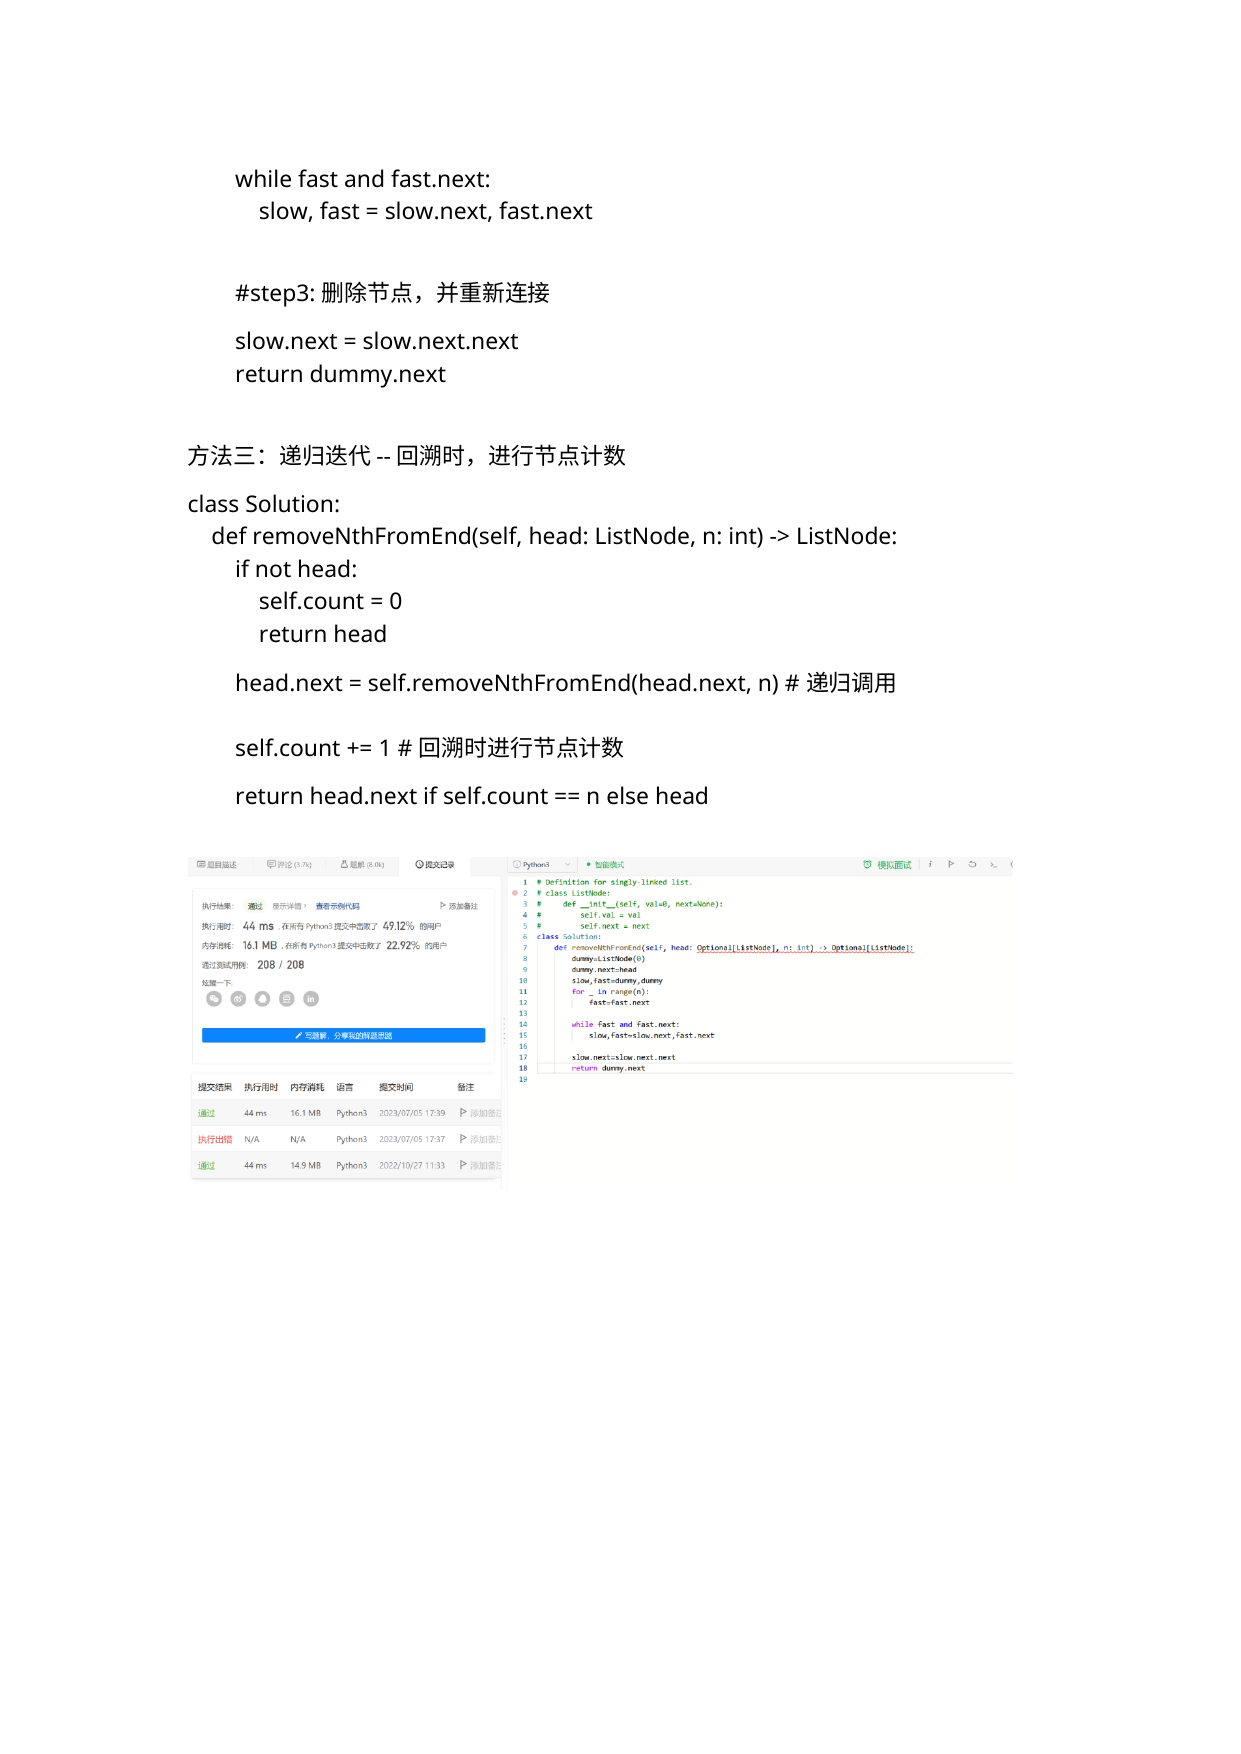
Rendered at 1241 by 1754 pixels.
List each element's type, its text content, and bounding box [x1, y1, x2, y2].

text return head.next if self.count == n else head [187, 779, 1053, 812]
text slow, fast = slow.next, fast.next [187, 194, 1053, 227]
text return head [187, 617, 1053, 649]
text #step3: 删除节点，并重新连接 [187, 259, 1053, 324]
text 方法三：递归迭代 -- 回溯时，进行节点计数 [187, 422, 1053, 487]
text slow.next = slow.next.next [187, 324, 1053, 357]
text while fast and fast.next: [187, 162, 1053, 194]
text self.count += 1 # 回溯时进行节点计数 [187, 714, 1053, 779]
text return dummy.next [187, 357, 1053, 389]
text class Solution: [187, 487, 1053, 519]
picture [187, 857, 1013, 1190]
text if not head: [187, 552, 1053, 584]
text head.next = self.removeNthFromEnd(head.next, n) # 递归调用 [187, 649, 1053, 714]
text def removeNthFromEnd(self, head: ListNode, n: int) -> ListNode: [187, 519, 1053, 552]
text self.count = 0 [187, 584, 1053, 617]
